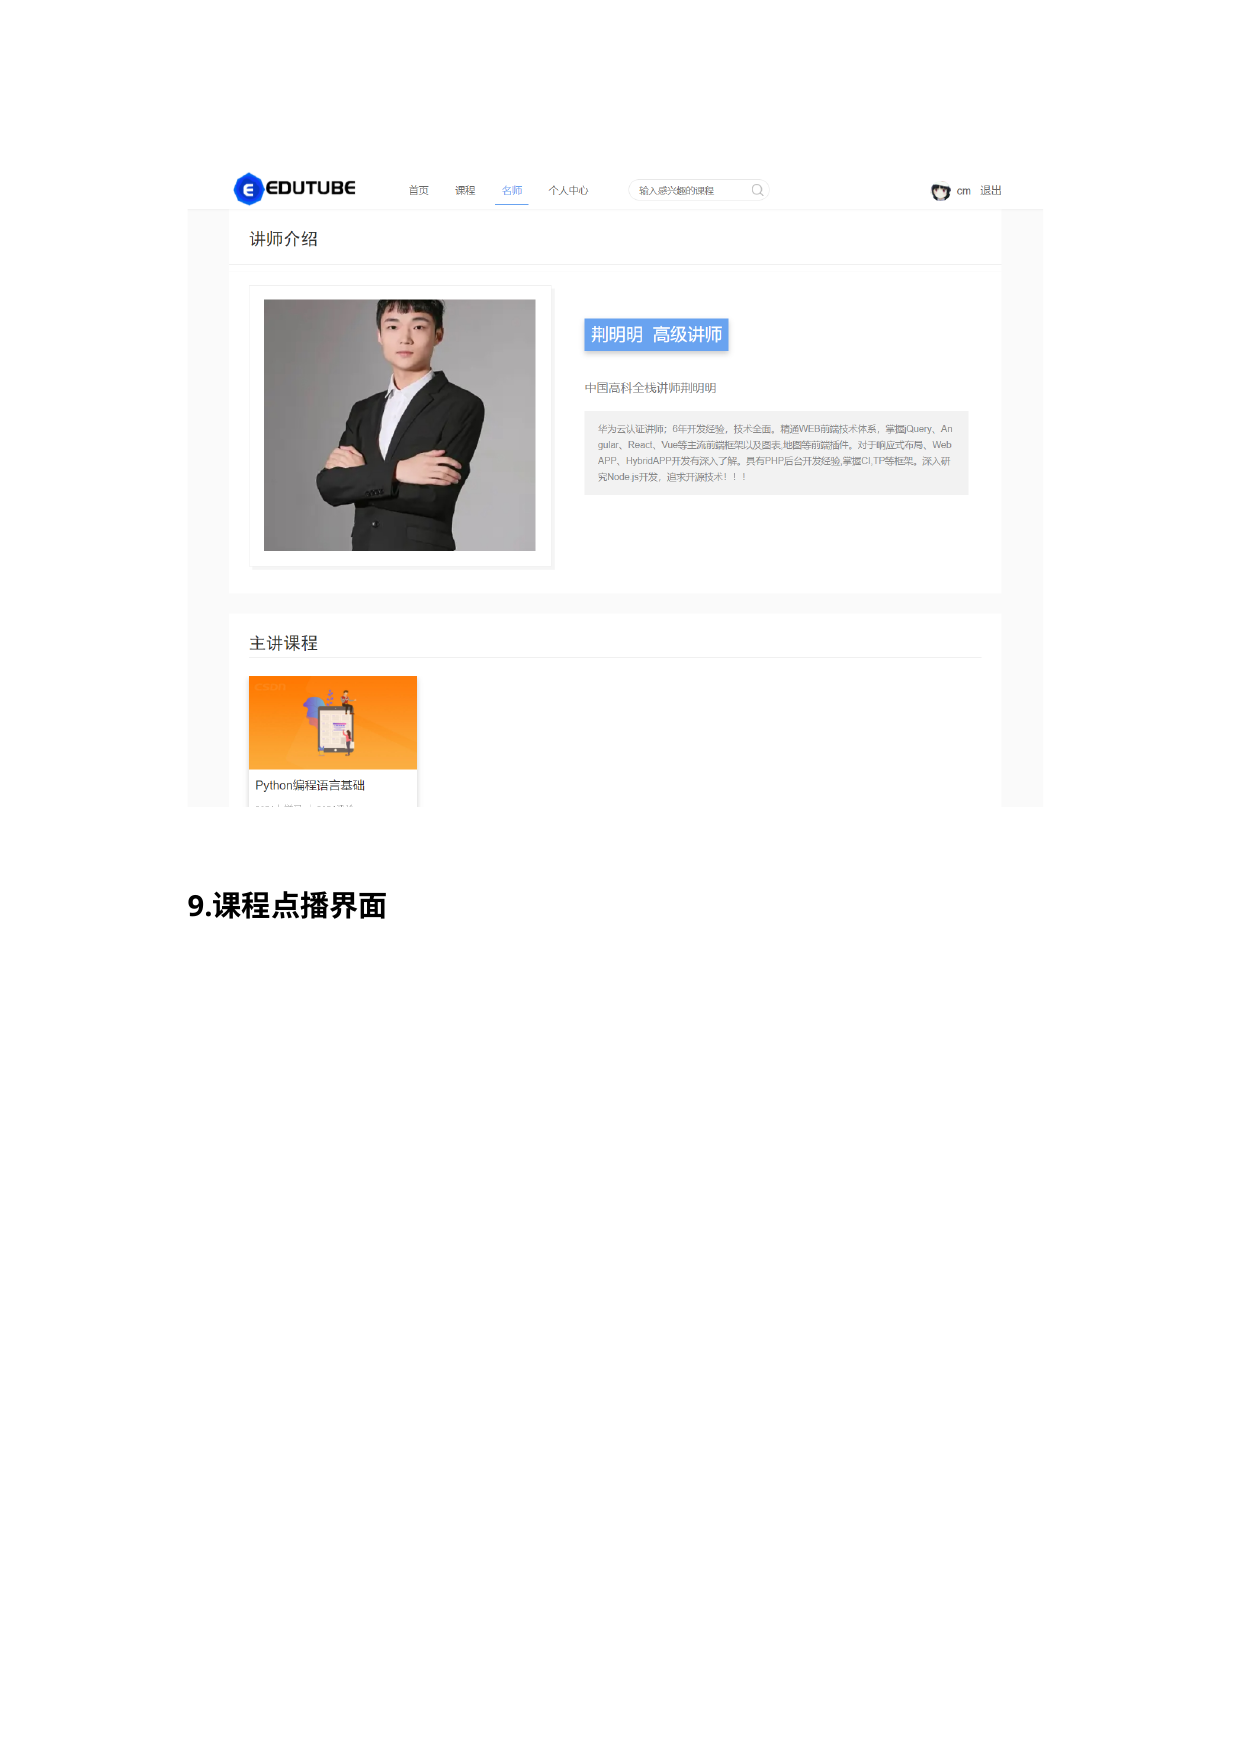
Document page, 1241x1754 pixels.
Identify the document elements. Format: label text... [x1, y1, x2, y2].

text 9.课程点播界面 [187, 872, 1053, 937]
picture [187, 167, 1044, 807]
